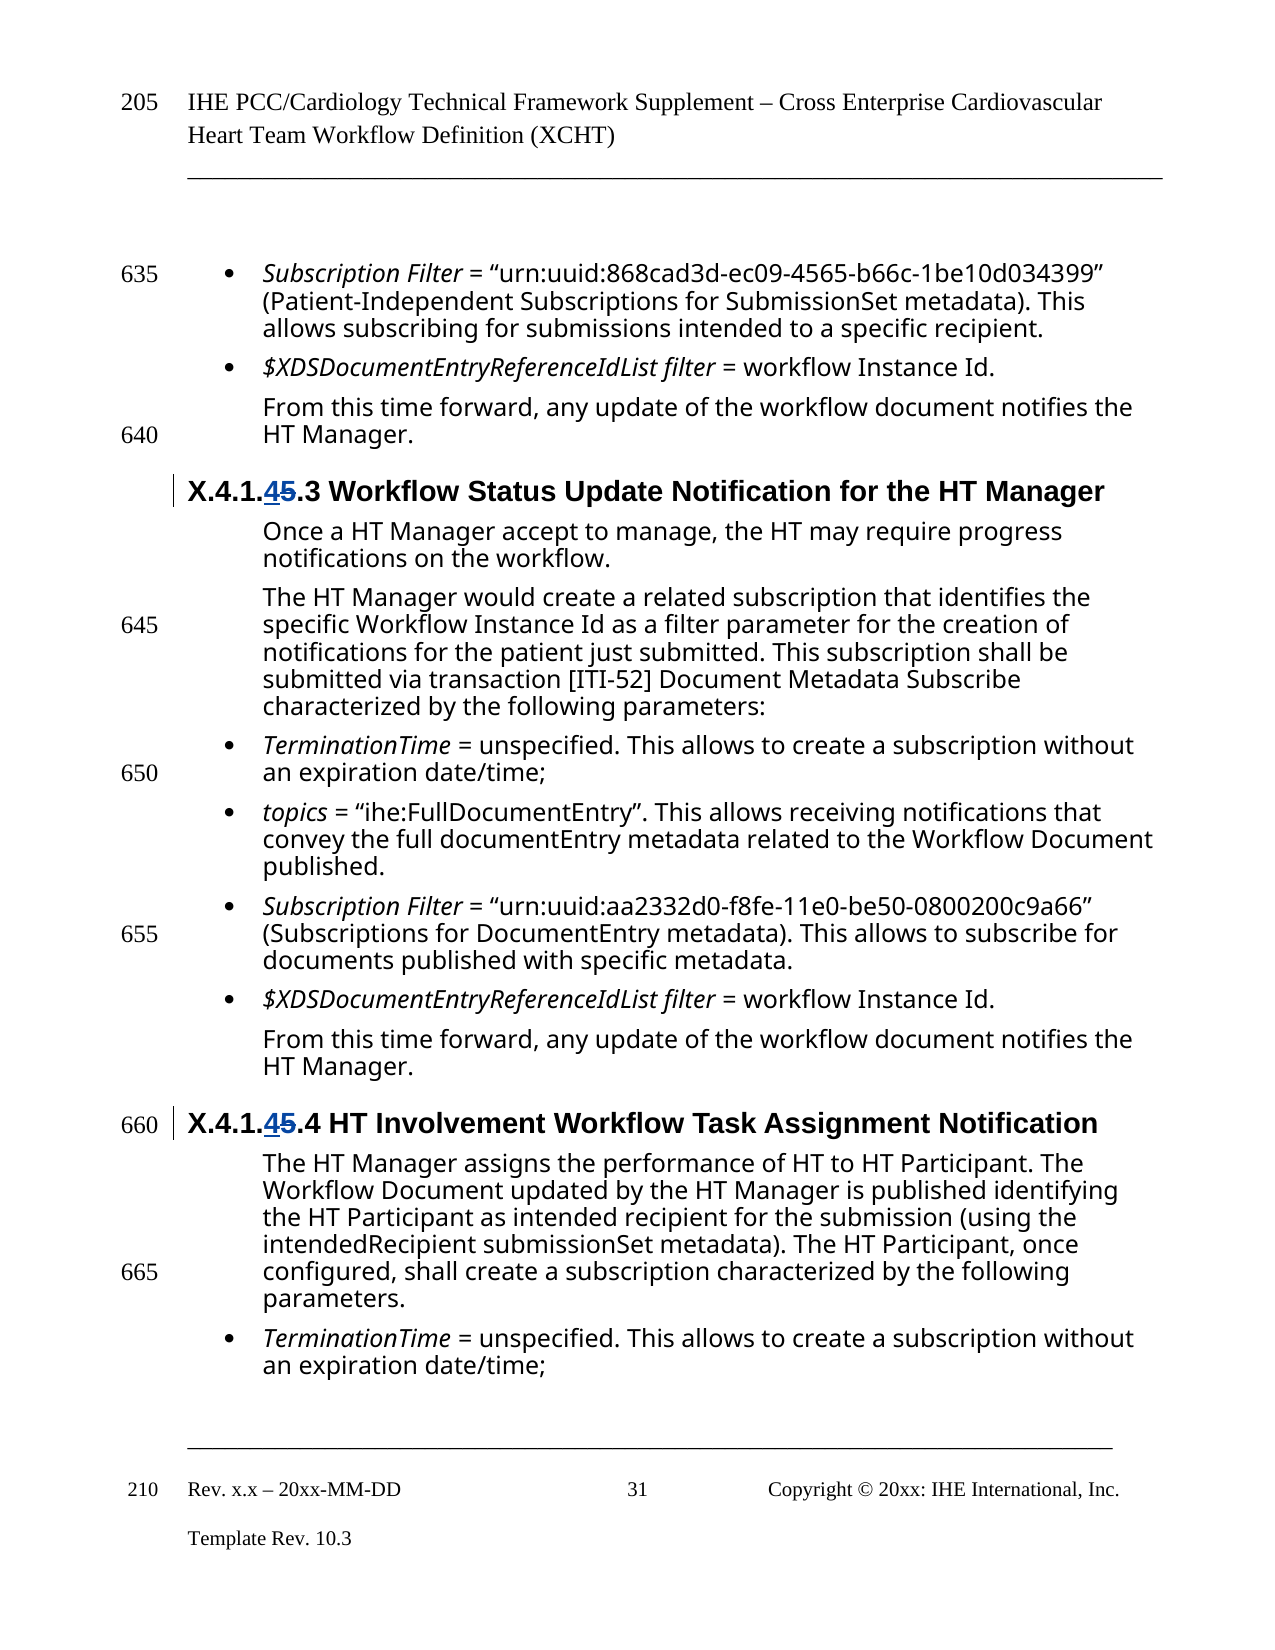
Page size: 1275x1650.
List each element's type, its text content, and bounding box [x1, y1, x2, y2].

list TerminationTime = unspecified. This allows to create a subscription without an expiration date/time; [225, 733, 1162, 787]
list Subscription Filter = “urn:uuid:868cad3d-ec09-4565-b66c-1be10d034399” (Patient-Independent Subscriptions for SubmissionSet metadata). This allows subscribing for submissions intended to a specific recipient. [225, 261, 1162, 342]
list Subscription Filter = “urn:uuid:aa2332d0-f8fe-11e0-be50-0800200c9a66” (Subscriptions for DocumentEntry metadata). This allows to subscribe for documents published with specific metadata. [225, 893, 1162, 975]
subtitle X.4.1..4 HT Involvement Workflow Task Assignment Notification [187, 1106, 1162, 1139]
subtitle X.4.1..3 Workflow Status Update Notification for the HT Manager [187, 474, 1162, 507]
text The HT Manager would create a related subscription that identifies the specific Workflow Instance Id as a filter parameter for the creation of notifications for the patient just submitted. This subscription shall be submitted via transaction [ITI-52] Document Metadata Subscribe characterized by the following parameters: [262, 585, 1162, 721]
text Once a HT Manager accept to manage, the HT may require progress notifications on the workflow. [262, 518, 1162, 573]
list topics = “ihe:FullDocumentEntry”. This allows receiving notifications that convey the full documentEntry metadata related to the Workflow Document published. [225, 800, 1162, 881]
text The HT Manager assigns the performance of HT to HT Participant. The Workflow Document updated by the HT Manager is published identifying the HT Participant as intended recipient for the submission (using the intendedRecipient submissionSet metadata). The HT Participant, once configured, shall create a subscription characterized by the following parameters. [262, 1151, 1162, 1313]
list $XDSDocumentEntryReferenceIdList filter = workflow Instance Id. [225, 987, 1162, 1014]
list TerminationTime = unspecified. This allows to create a subscription without an expiration date/time; [225, 1326, 1162, 1380]
text From this time forward, any update of the workflow document notifies the HT Manager. [262, 1027, 1162, 1081]
text From this time forward, any update of the workflow document notifies the HT Manager. [262, 394, 1162, 449]
list $XDSDocumentEntryReferenceIdList filter = workflow Instance Id. [225, 355, 1162, 382]
